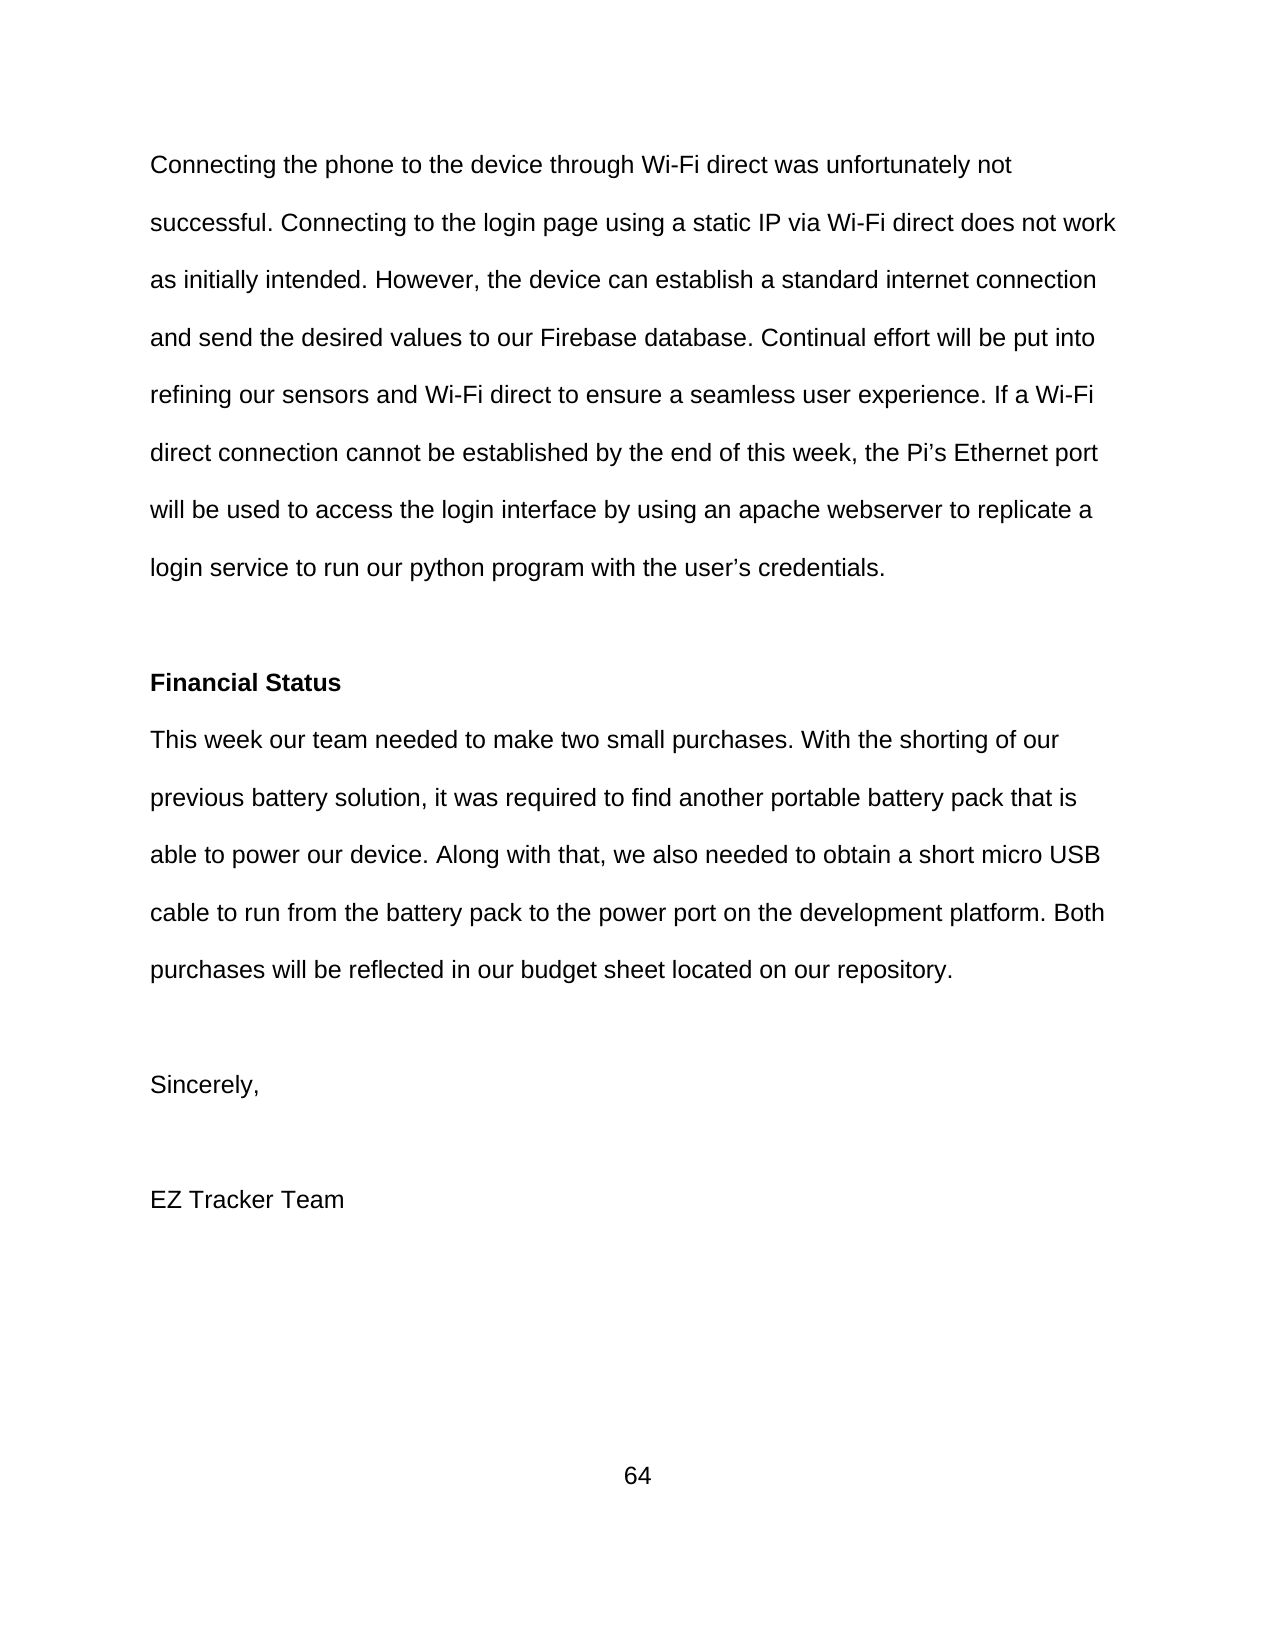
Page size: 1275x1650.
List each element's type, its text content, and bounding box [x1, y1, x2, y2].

text This week our team needed to make two small purchases. With the shorting of our previous battery solution, it was required to find another portable battery pack that is able to power our device. Along with that, we also needed to obtain a short micro USB cable to run from the battery pack to the power port on the development platform. Both purchases will be reflected in our budget sheet located on our repository. [150, 725, 1125, 984]
text Financial Status [150, 667, 1125, 696]
text EZ Tracker Team [150, 1185, 1125, 1214]
text Connecting the phone to the device through Wi-Fi direct was unfortunately not successful. Connecting to the login page using a static IP via Wi-Fi direct does not work as initially intended. However, the device can establish a standard internet connection and send the desired values to our Firebase database. Continual effort will be put into refining our sensors and Wi-Fi direct to ensure a seamless user experience. If a Wi-Fi direct connection cannot be established by the end of this week, the Pi’s Ethernet port will be used to access the login interface by using an apache webserver to replicate a login service to run our python program with the user’s credentials. [150, 150, 1125, 581]
text Sincerely, [150, 1070, 1125, 1099]
